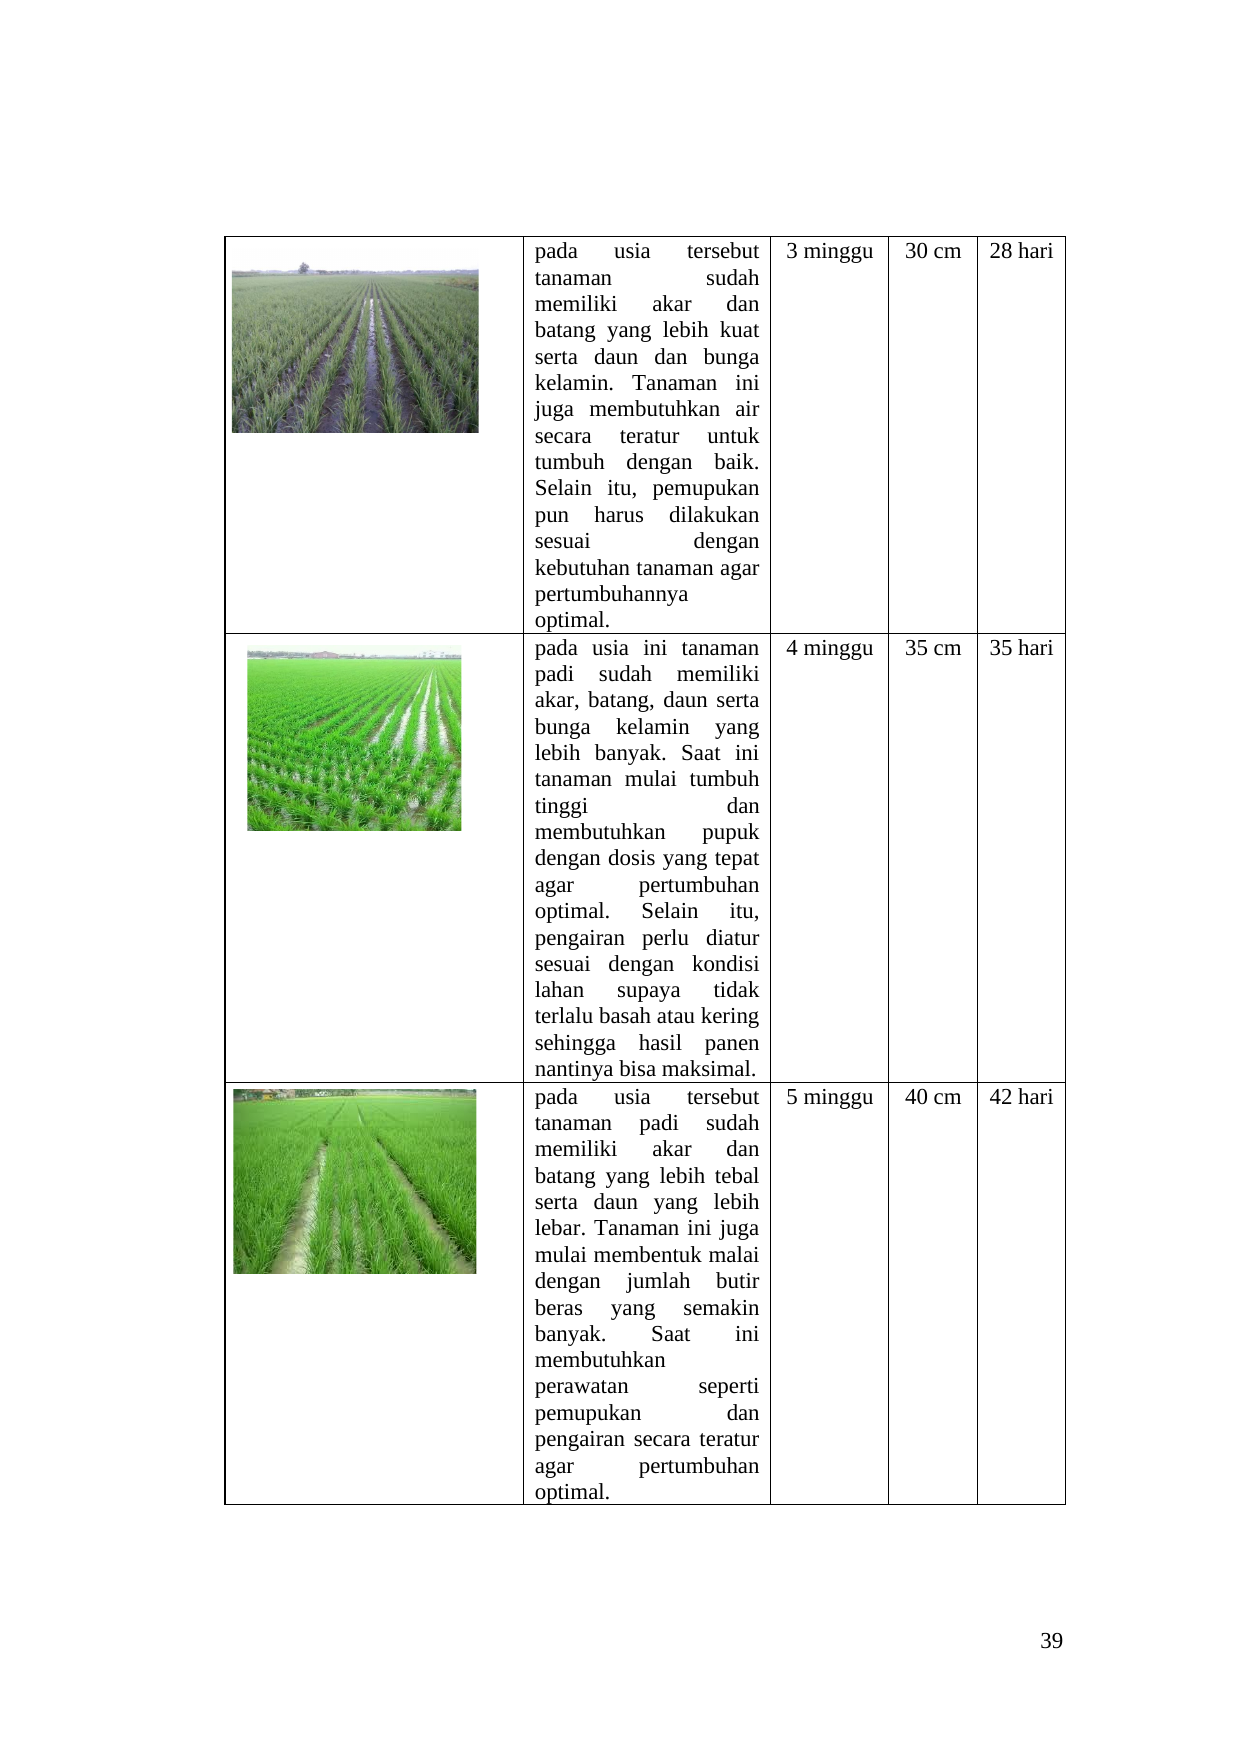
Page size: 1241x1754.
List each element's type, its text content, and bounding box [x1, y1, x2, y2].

picture [233, 1089, 477, 1274]
table_cell 42 hari [978, 1083, 1065, 1504]
table_cell 35 hari [978, 634, 1065, 1082]
table_cell [226, 634, 523, 1082]
table_cell 40 cm [889, 1083, 977, 1504]
table_cell 28 hari [978, 237, 1065, 633]
table_cell 30 cm [889, 237, 977, 633]
table_cell 4 minggu [771, 634, 888, 1082]
table_cell 35 cm [889, 634, 977, 1082]
table_cell [226, 237, 523, 633]
table_cell 3 minggu [771, 237, 888, 633]
table_cell pada usia tersebut tanaman padi sudah memiliki akar dan batang yang lebih tebal serta daun yang lebih lebar. Tanaman ini juga mulai membentuk malai dengan jumlah butir beras yang semakin banyak. Saat ini membutuhkan perawatan seperti pemupukan dan pengairan secara teratur agar pertumbuhan optimal. [524, 1083, 770, 1504]
table_cell pada usia ini tanaman padi sudah memiliki akar, batang, daun serta bunga kelamin yang lebih banyak. Saat ini tanaman mulai tumbuh tinggi dan membutuhkan pupuk dengan dosis yang tepat agar pertumbuhan optimal. Selain itu, pengairan perlu diatur sesuai dengan kondisi lahan supaya tidak terlalu basah atau kering sehingga hasil panen nantinya bisa maksimal. [524, 634, 770, 1082]
picture [245, 645, 462, 830]
table_cell [226, 1083, 523, 1504]
table_cell pada usia tersebut tanaman sudah memiliki akar dan batang yang lebih kuat serta daun dan bunga kelamin. Tanaman ini juga membutuhkan air secara teratur untuk tumbuh dengan baik. Selain itu, pemupukan pun harus dilakukan sesuai dengan kebutuhan tanaman agar pertumbuhannya optimal. [524, 237, 770, 633]
table_cell 5 minggu [771, 1083, 888, 1504]
picture [231, 248, 479, 433]
